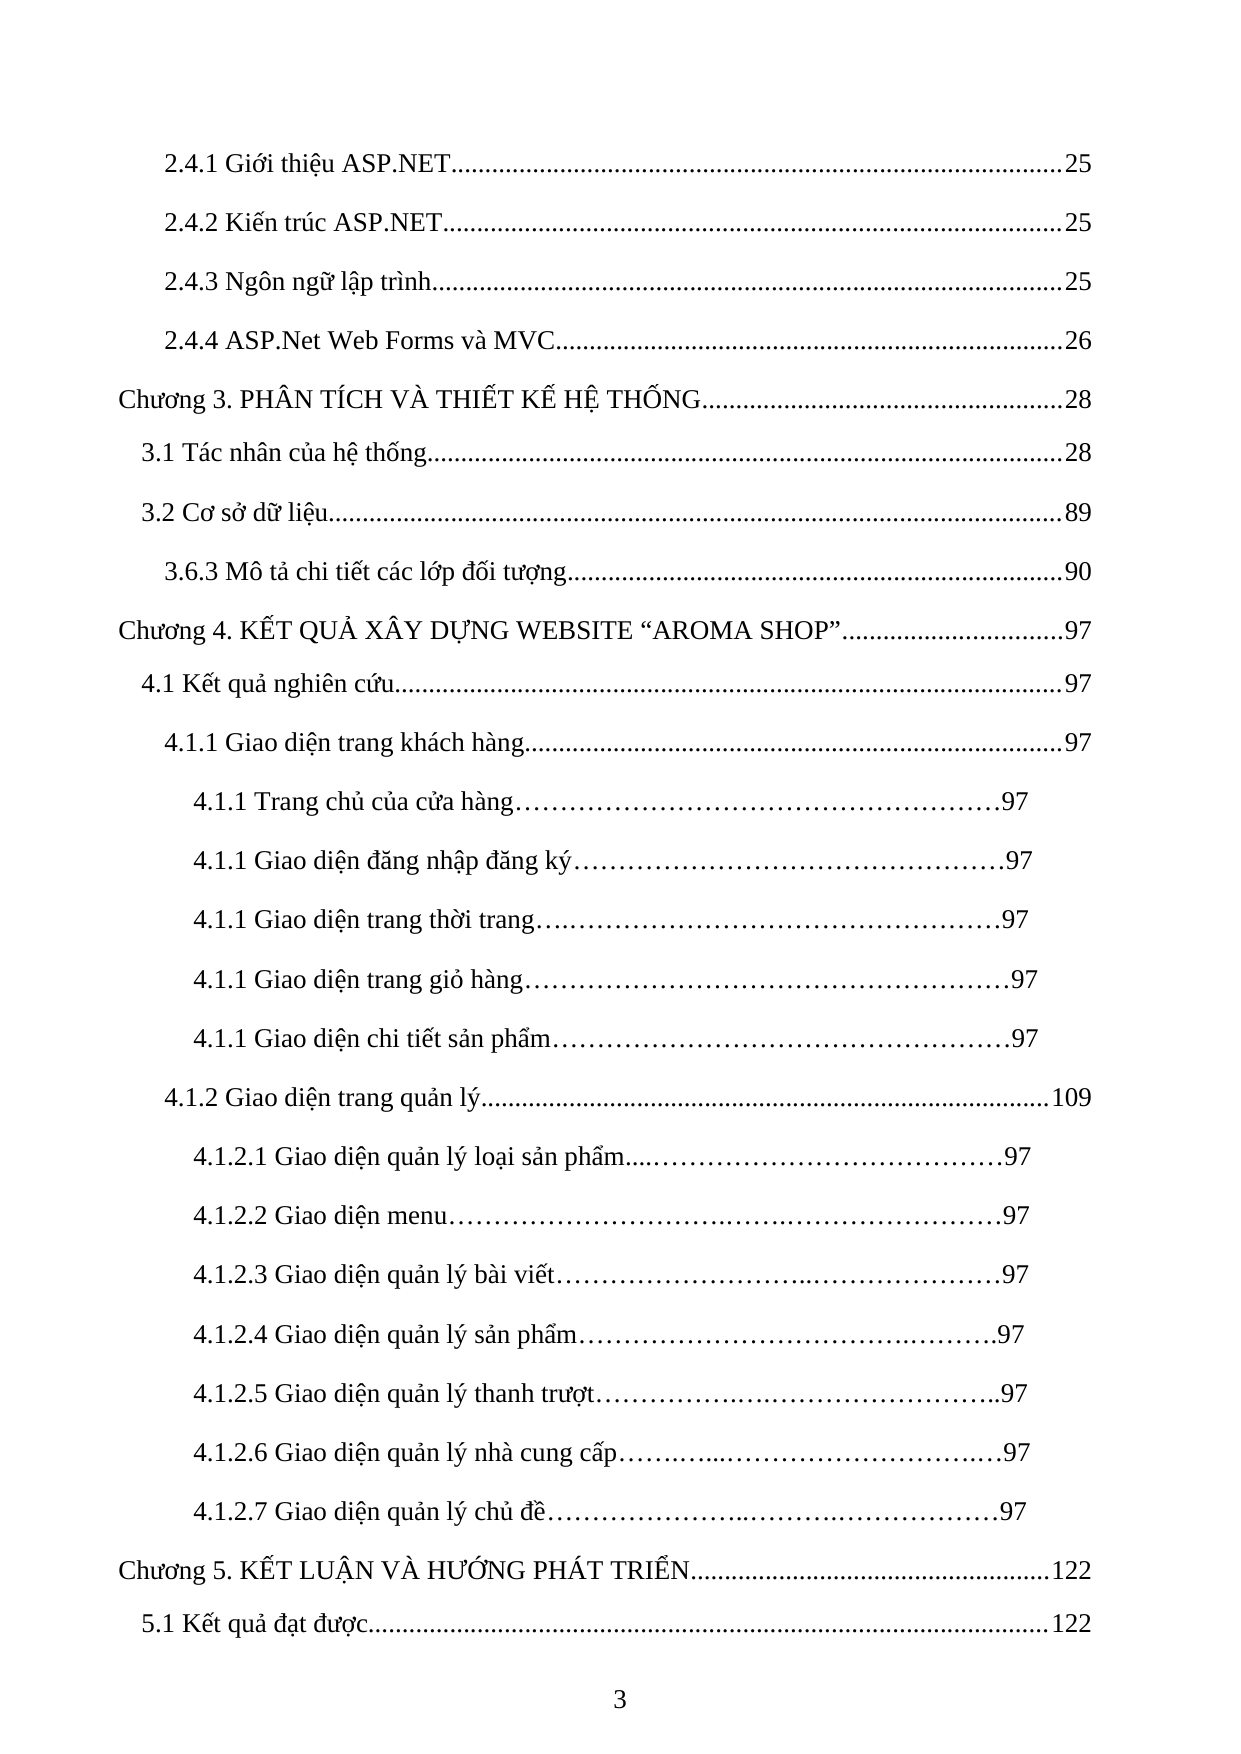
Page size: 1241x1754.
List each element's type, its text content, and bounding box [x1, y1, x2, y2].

text 3.1 Tác nhân của hệ thống 28 [141, 437, 1122, 468]
text Chương 5. KẾT LUẬN VÀ HƯỚNG PHÁT TRIỂN 122 [118, 1554, 1122, 1586]
text 4.1.1 Trang chủ của cửa hàng ………………………………………………97 [118, 785, 1122, 816]
text 4.1.2.1 Giao diện quản lý loại sản phẩm ....…………………………………97 [118, 1140, 1122, 1171]
text 2.4.3 Ngôn ngữ lập trình 25 [164, 265, 1122, 296]
text 2.4.1 Giới thiệu ASP.NET 25 [164, 147, 1122, 178]
text 3.2 Cơ sở dữ liệu 89 [141, 496, 1122, 527]
text 4.1.2.5 Giao diện quản lý thanh trượt…………….….……………………..97 [118, 1377, 1122, 1408]
text Chương 3. PHÂN TÍCH VÀ THIẾT KẾ HỆ THỐNG 28 [118, 384, 1122, 415]
text 4.1.2.3 Giao diện quản lý bài viết ………………………..…………………97 [118, 1259, 1122, 1290]
text 2.4.4 ASP.Net Web Forms và MVC 26 [164, 324, 1122, 356]
text 3.6.3 Mô tả chi tiết các lớp đối tượng 90 [164, 555, 1122, 586]
text 4.1 Kết quả nghiên cứu 97 [141, 667, 1122, 698]
text 4.1.2.7 Giao diện quản lý chủ đề …………………..……….………………97 [118, 1495, 1122, 1526]
text 4.1.1 Giao diện chi tiết sản phẩm……………………………………………97 [118, 1022, 1122, 1053]
text 4.1.2.2 Giao diện menu ………………………….…….……………………97 [118, 1199, 1122, 1231]
text 4.1.1 Giao diện trang khách hàng 97 [164, 726, 1122, 757]
text 4.1.1 Giao diện trang giỏ hàng………………………………………………97 [118, 963, 1122, 994]
text 4.1.2.4 Giao diện quản lý sản phẩm ……………………………….……….97 [118, 1318, 1122, 1349]
text 4.1.1 Giao diện trang thời trang….…………………………………………97 [118, 904, 1122, 935]
text 5.1 Kết quả đạt được 122 [141, 1607, 1122, 1638]
text 4.1.2.6 Giao diện quản lý nhà cung cấp …….…...……………………….…97 [118, 1436, 1122, 1467]
text 4.1.2 Giao diện trang quản lý 109 [164, 1081, 1122, 1112]
text 2.4.2 Kiến trúc ASP.NET 25 [164, 206, 1122, 237]
text 4.1.1 Giao diện đăng nhập đăng ký …………………………………………97 [118, 844, 1122, 876]
text Chương 4. KẾT QUẢ XÂY DỰNG WEBSITE “AROMA SHOP” 97 [118, 614, 1122, 645]
